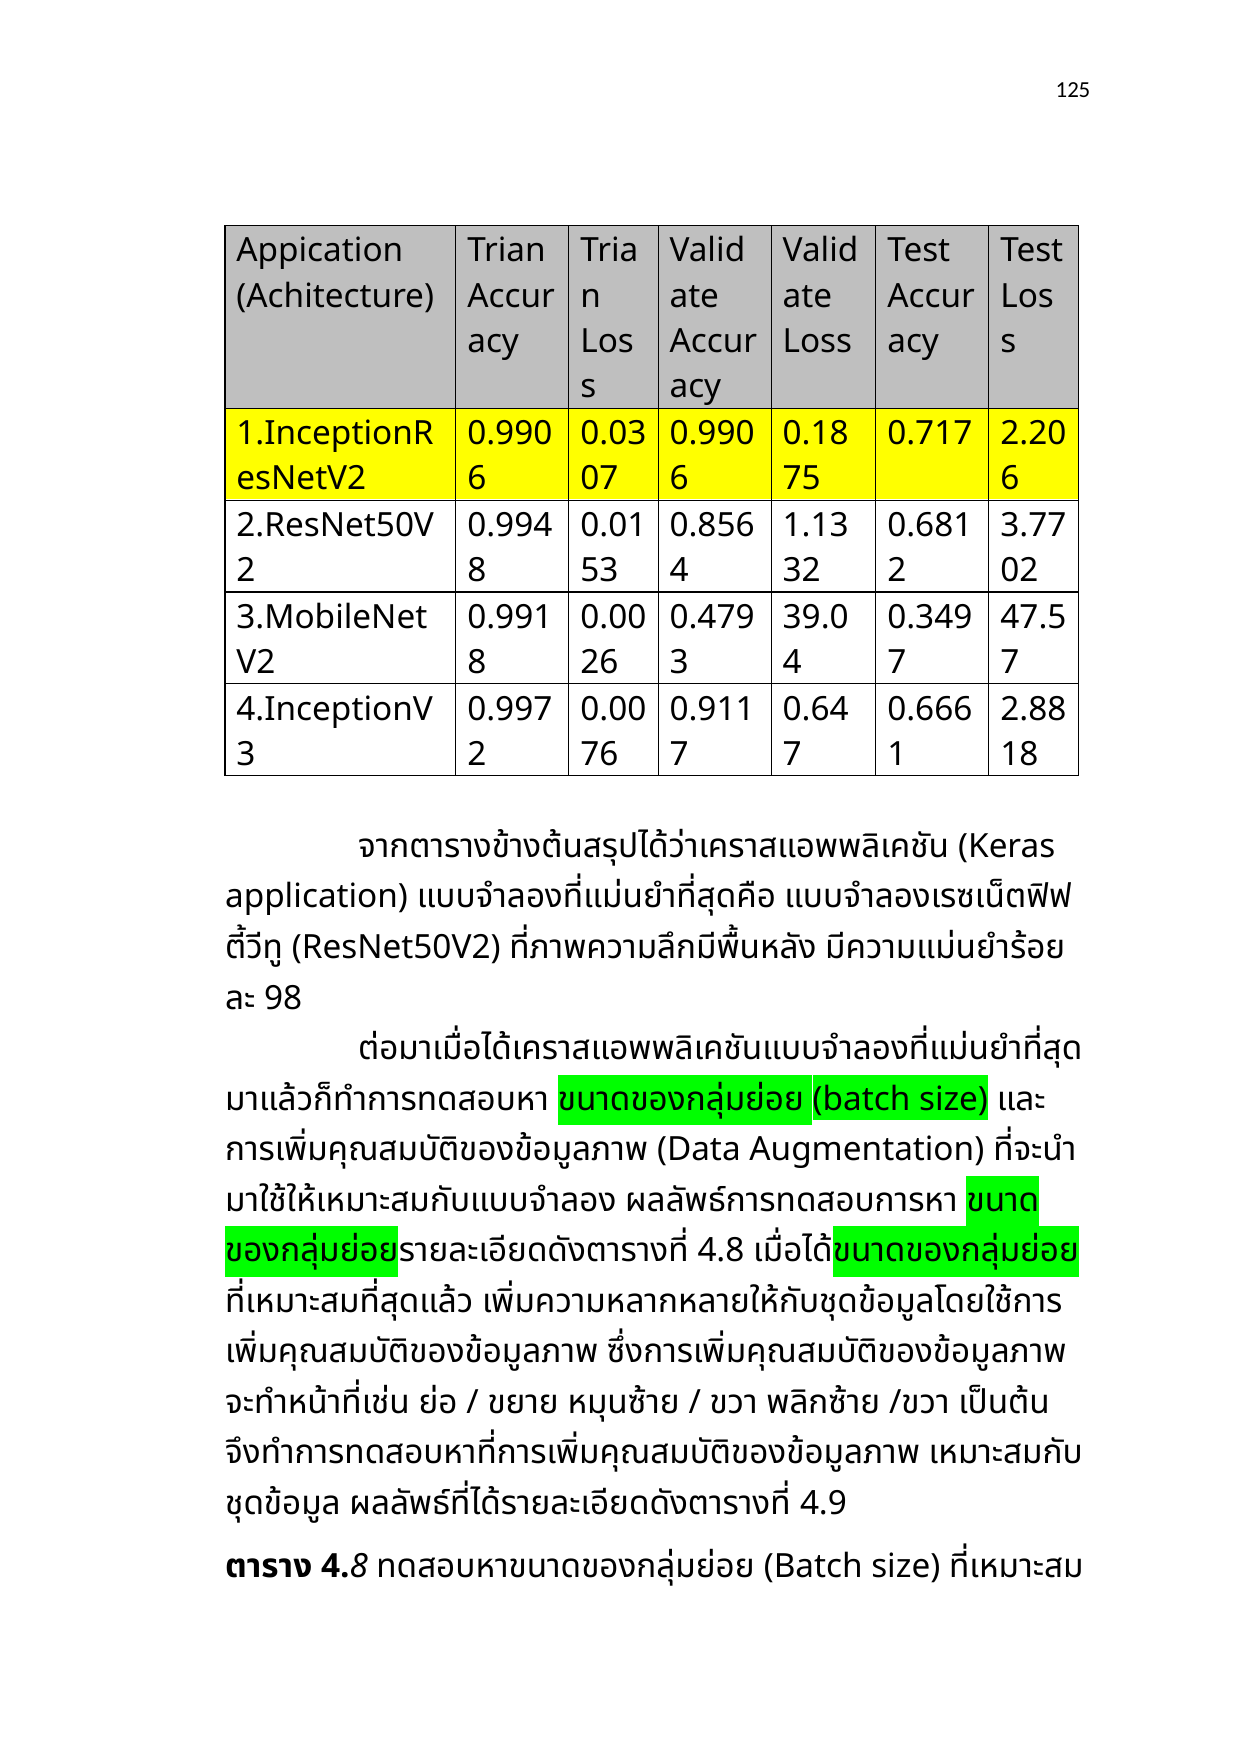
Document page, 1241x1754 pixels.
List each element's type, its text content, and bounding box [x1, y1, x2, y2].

table_cell 0.647 [772, 684, 875, 775]
table_cell 39.04 [772, 593, 875, 683]
table_cell 3.7702 [989, 501, 1078, 591]
table_cell 0.6812 [876, 501, 988, 591]
table_cell 0.717 [876, 409, 988, 499]
table_cell 0.9948 [456, 501, 568, 591]
table_header Appication (Achitecture) [226, 226, 455, 408]
table_cell 2.8818 [989, 684, 1078, 775]
table_cell 1.InceptionResNetV2 [226, 409, 455, 499]
text ต่อมาเมื่อได้เคราสแอพพลิเคชันแบบจำลองที่แม่นยำที่สุดมาแล้วก็ทำการทดสอบหา ขนาดของกลุ่มย่อย (batch size) และการเพิ่มคุณสมบัติของข้อมูลภาพ (Data Augmentation) ที่จะนำมาใช้ให้เหมาะสมกับแบบจำลอง ผลลัพธ์การทดสอบการหา ขนาดของกลุ่มย่อยรายละเอียดดังตารางที่ 4.8 เมื่อได้ขนาดของกลุ่มย่อยที่เหมาะสมที่สุดแล้ว เพิ่มความหลากหลายให้กับชุดข้อมูลโดยใช้การเพิ่มคุณสมบัติของข้อมูลภาพ ซึ่งการเพิ่มคุณสมบัติของข้อมูลภาพ จะทำหน้าที่เช่น ย่อ / ขยาย หมุนซ้าย / ขวา พลิกซ้าย /ขวา เป็นต้น จึงทำการทดสอบหาที่การเพิ่มคุณสมบัติของข้อมูลภาพ เหมาะสมกับชุดข้อมูล ผลลัพธ์ที่ได้รายละเอียดดังตารางที่ 4.9 [225, 1024, 1090, 1529]
table_cell 0.6661 [876, 684, 988, 775]
table_cell 0.8564 [659, 501, 771, 591]
table_header Test Accuracy [876, 226, 988, 408]
table_cell 0.0026 [569, 593, 658, 683]
text จากตารางข้างต้นสรุปได้ว่าเคราสแอพพลิเคชัน (Keras application) แบบจำลองที่แม่นยำที่สุดคือ แบบจำลองเรซเน็ตฟิฟตี้วีทู (ResNet50V2) ที่ภาพความลึกมีพื้นหลัง มีความแม่นยำร้อยละ 98 [225, 822, 1090, 1024]
table_header Trian Loss [569, 226, 658, 408]
table_header Validate Accuracy [659, 226, 771, 408]
table_cell 0.9906 [456, 409, 568, 499]
table_cell 0.9918 [456, 593, 568, 683]
table_header Validate Loss [772, 226, 875, 408]
table_cell 0.0153 [569, 501, 658, 591]
table_cell 0.0076 [569, 684, 658, 775]
table_cell 2.ResNet50V2 [226, 501, 455, 591]
table_cell 1.1332 [772, 501, 875, 591]
table_cell 47.57 [989, 593, 1078, 683]
table_cell 3.MobileNetV2 [226, 593, 455, 683]
text ตาราง 4.8 ทดสอบหาขนาดของกลุ่มย่อย (Batch size) ที่เหมาะสม [225, 1542, 1090, 1592]
table_cell 4.InceptionV3 [226, 684, 455, 775]
table_cell 0.0307 [569, 409, 658, 499]
table_cell 2.206 [989, 409, 1078, 499]
table_cell 0.3497 [876, 593, 988, 683]
table_header Test Loss [989, 226, 1078, 408]
table_cell 0.9906 [659, 409, 771, 499]
table_cell 0.1875 [772, 409, 875, 499]
table_cell 0.4793 [659, 593, 771, 683]
table_cell 0.9117 [659, 684, 771, 775]
table_header Trian Accuracy [456, 226, 568, 408]
table_cell 0.9972 [456, 684, 568, 775]
